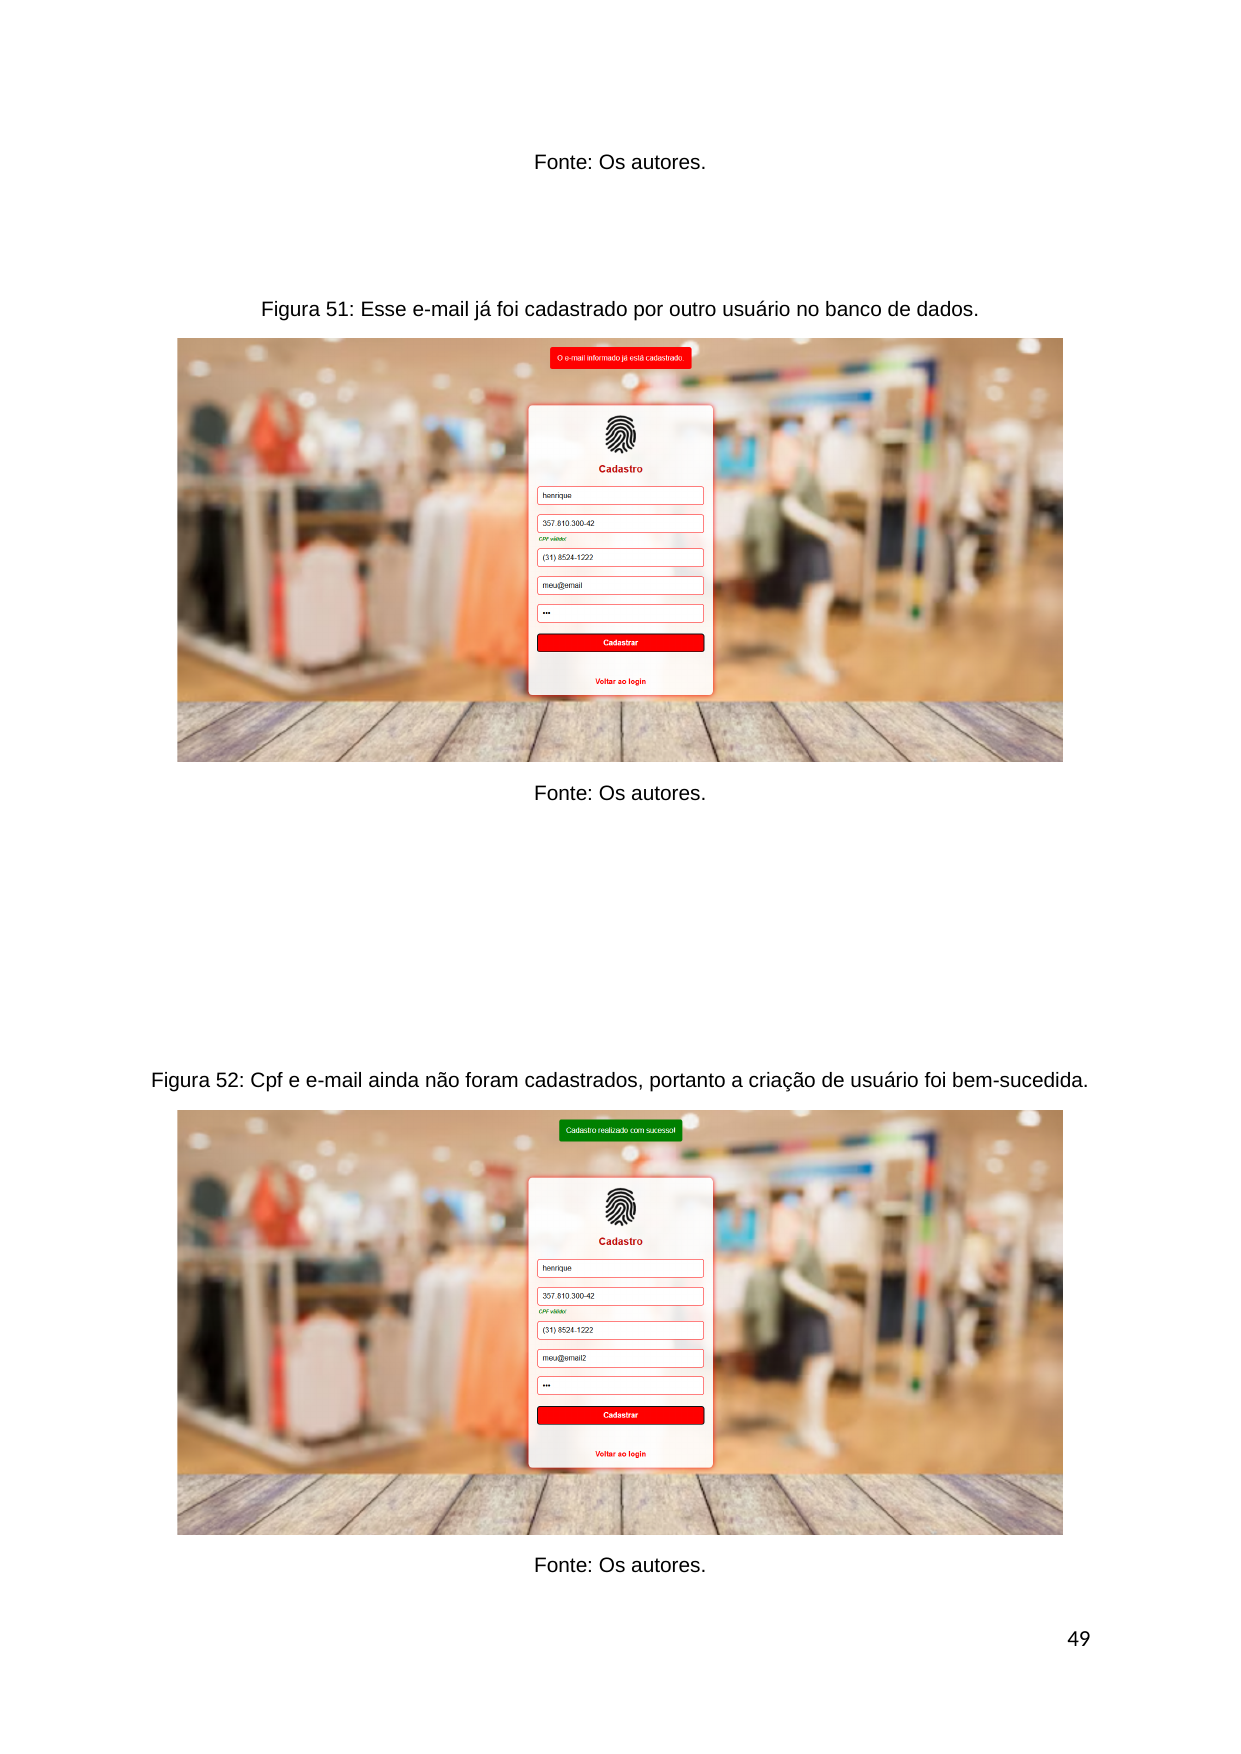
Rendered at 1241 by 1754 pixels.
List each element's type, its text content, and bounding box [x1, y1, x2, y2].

text Figura 51: Esse e-mail já foi cadastrado por outro usuário no banco de dados. [150, 296, 1090, 320]
text Fonte: Os autores. [150, 781, 1090, 805]
picture [177, 338, 1063, 762]
picture [177, 1110, 1063, 1535]
text Fonte: Os autores. [150, 150, 1090, 174]
text Fonte: Os autores. [150, 1553, 1090, 1577]
text Figura 52: Cpf e e-mail ainda não foram cadastrados, portanto a criação de usuário foi bem-sucedida. [150, 1068, 1090, 1092]
